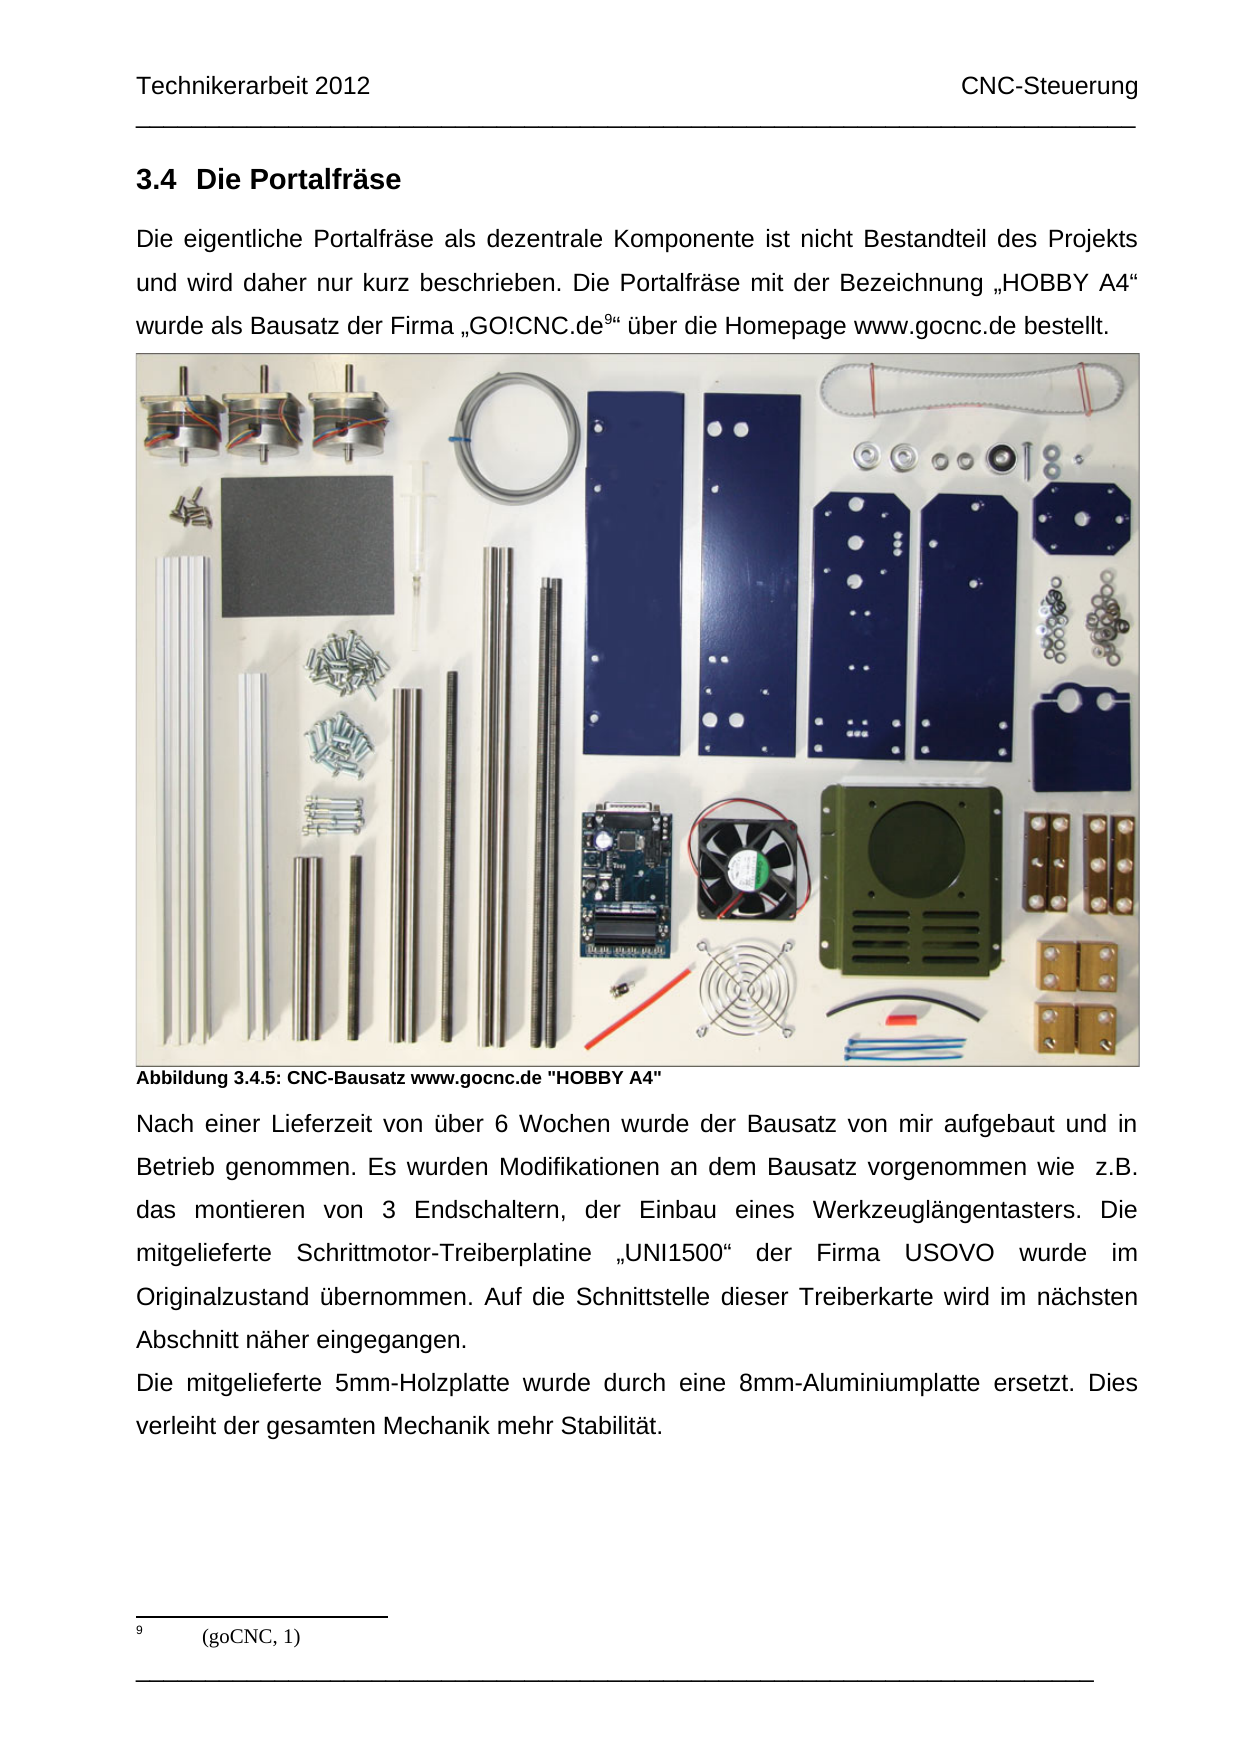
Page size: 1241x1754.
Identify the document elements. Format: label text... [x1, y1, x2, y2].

subtitle Die Portalfräse [136, 162, 1140, 195]
picture [135, 353, 1140, 1067]
text Die eigentliche Portalfräse als dezentrale Komponente ist nicht Bestandteil des Projekts und wird daher nur kurz beschrieben. Die Portalfräse mit der Bezeichnung „HOBBY A4“ wurde als Bausatz der Firma „GO!CNC.de“ über die Homepage www.gocnc.de bestellt. [136, 224, 1140, 339]
text Die mitgelieferte 5mm-Holzplatte wurde durch eine 8mm-Aluminiumplatte ersetzt. Dies verleiht der gesamten Mechanik mehr Stabilität. [136, 1368, 1140, 1439]
text Nach einer Lieferzeit von über 6 Wochen wurde der Bausatz von mir aufgebaut und in Betrieb genommen. Es wurden Modifikationen an dem Bausatz vorgenommen wie z.B. das montieren von 3 Endschaltern, der Einbau eines Werkzeuglängentasters. Die mitgelieferte Schrittmotor-Treiberplatine „UNI1500“ der Firma USOVO wurde im Originalzustand übernommen. Auf die Schnittstelle dieser Treiberkarte wird im nächsten Abschnitt näher eingegangen. [136, 1109, 1140, 1353]
